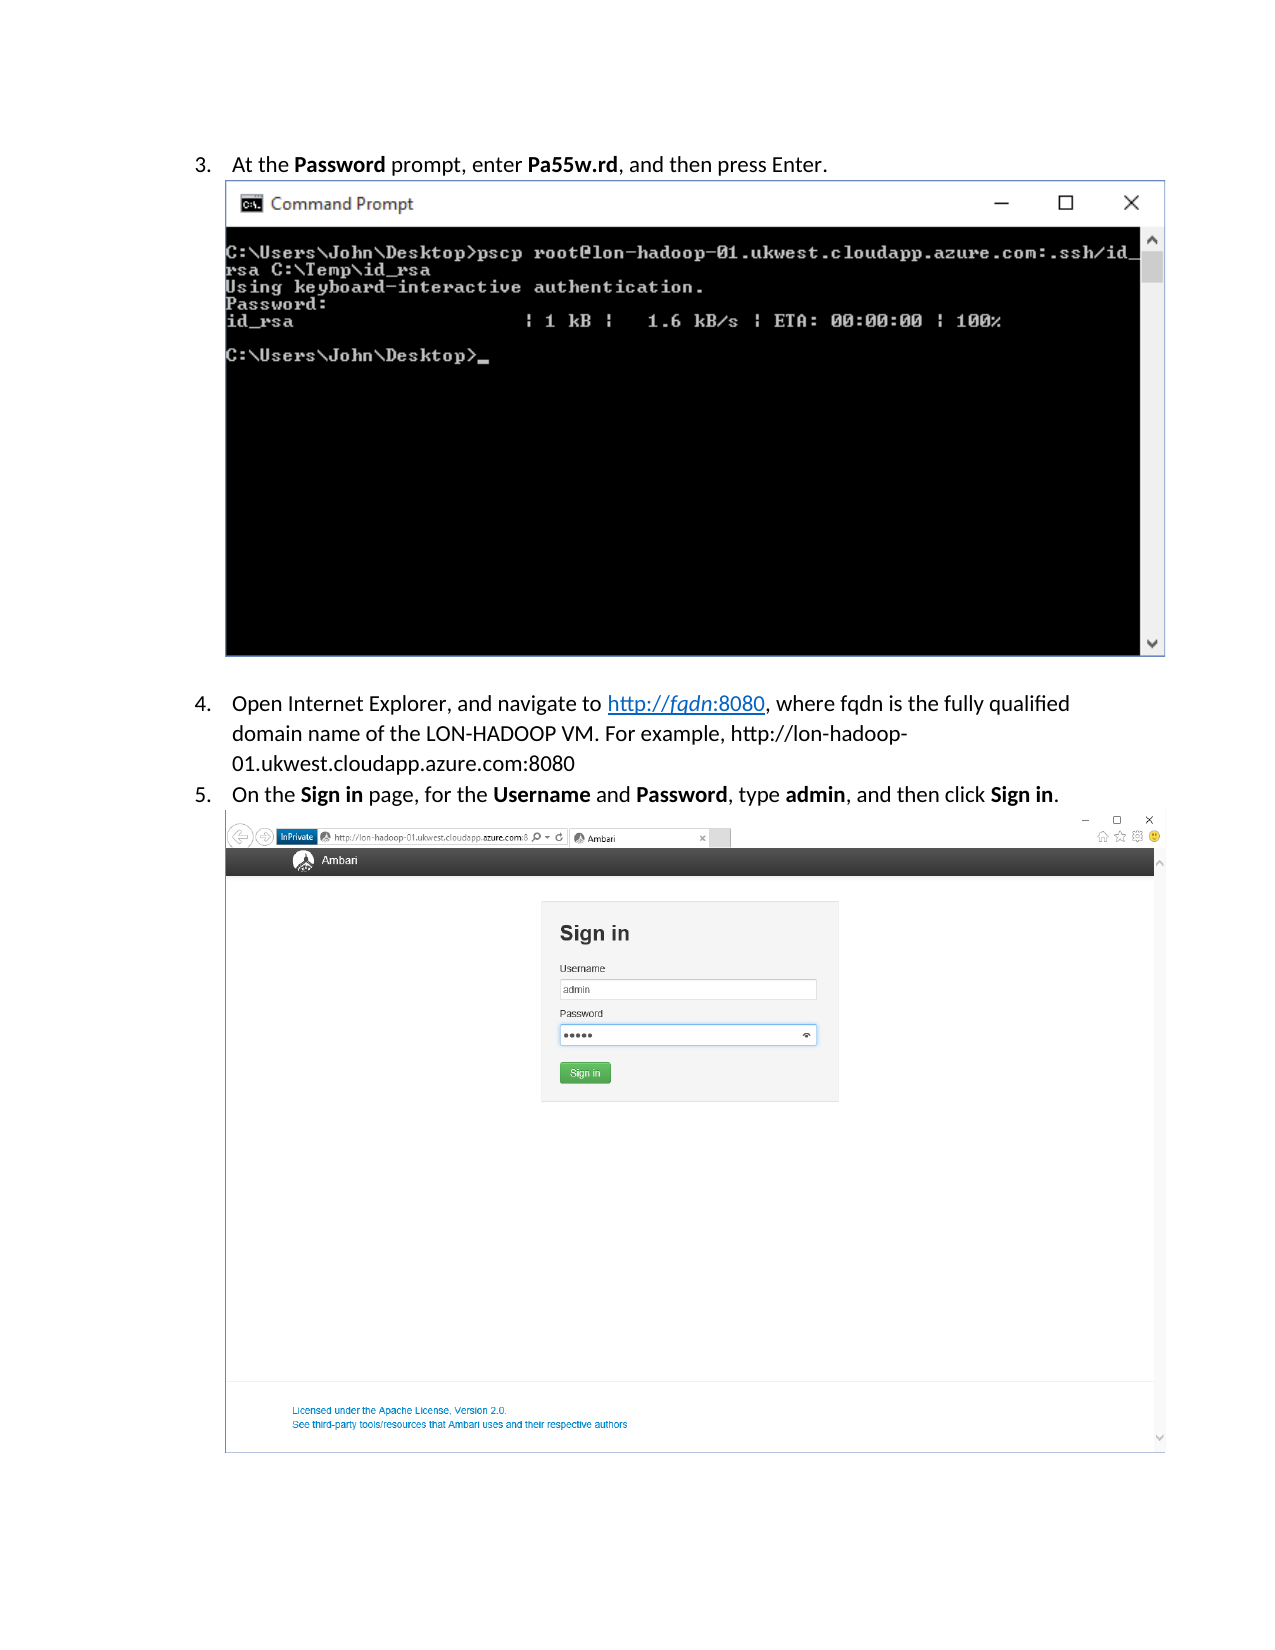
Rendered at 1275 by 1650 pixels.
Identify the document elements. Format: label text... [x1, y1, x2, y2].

picture [225, 180, 1166, 657]
list On the Sign in page, for the Username and Password, type admin, and then click Sign in. [194, 780, 1125, 808]
picture [225, 810, 1166, 1453]
list Open Internet Explorer, and navigate to http://fqdn:8080, where fqdn is the fully qualified domain name of the LON-HADOOP VM. For example, http://lon-hadoop-01.ukwest.cloudapp.azure.com:8080 [194, 689, 1125, 778]
list At the Password prompt, enter Pa55w.rd, and then press Enter. [194, 150, 1125, 178]
